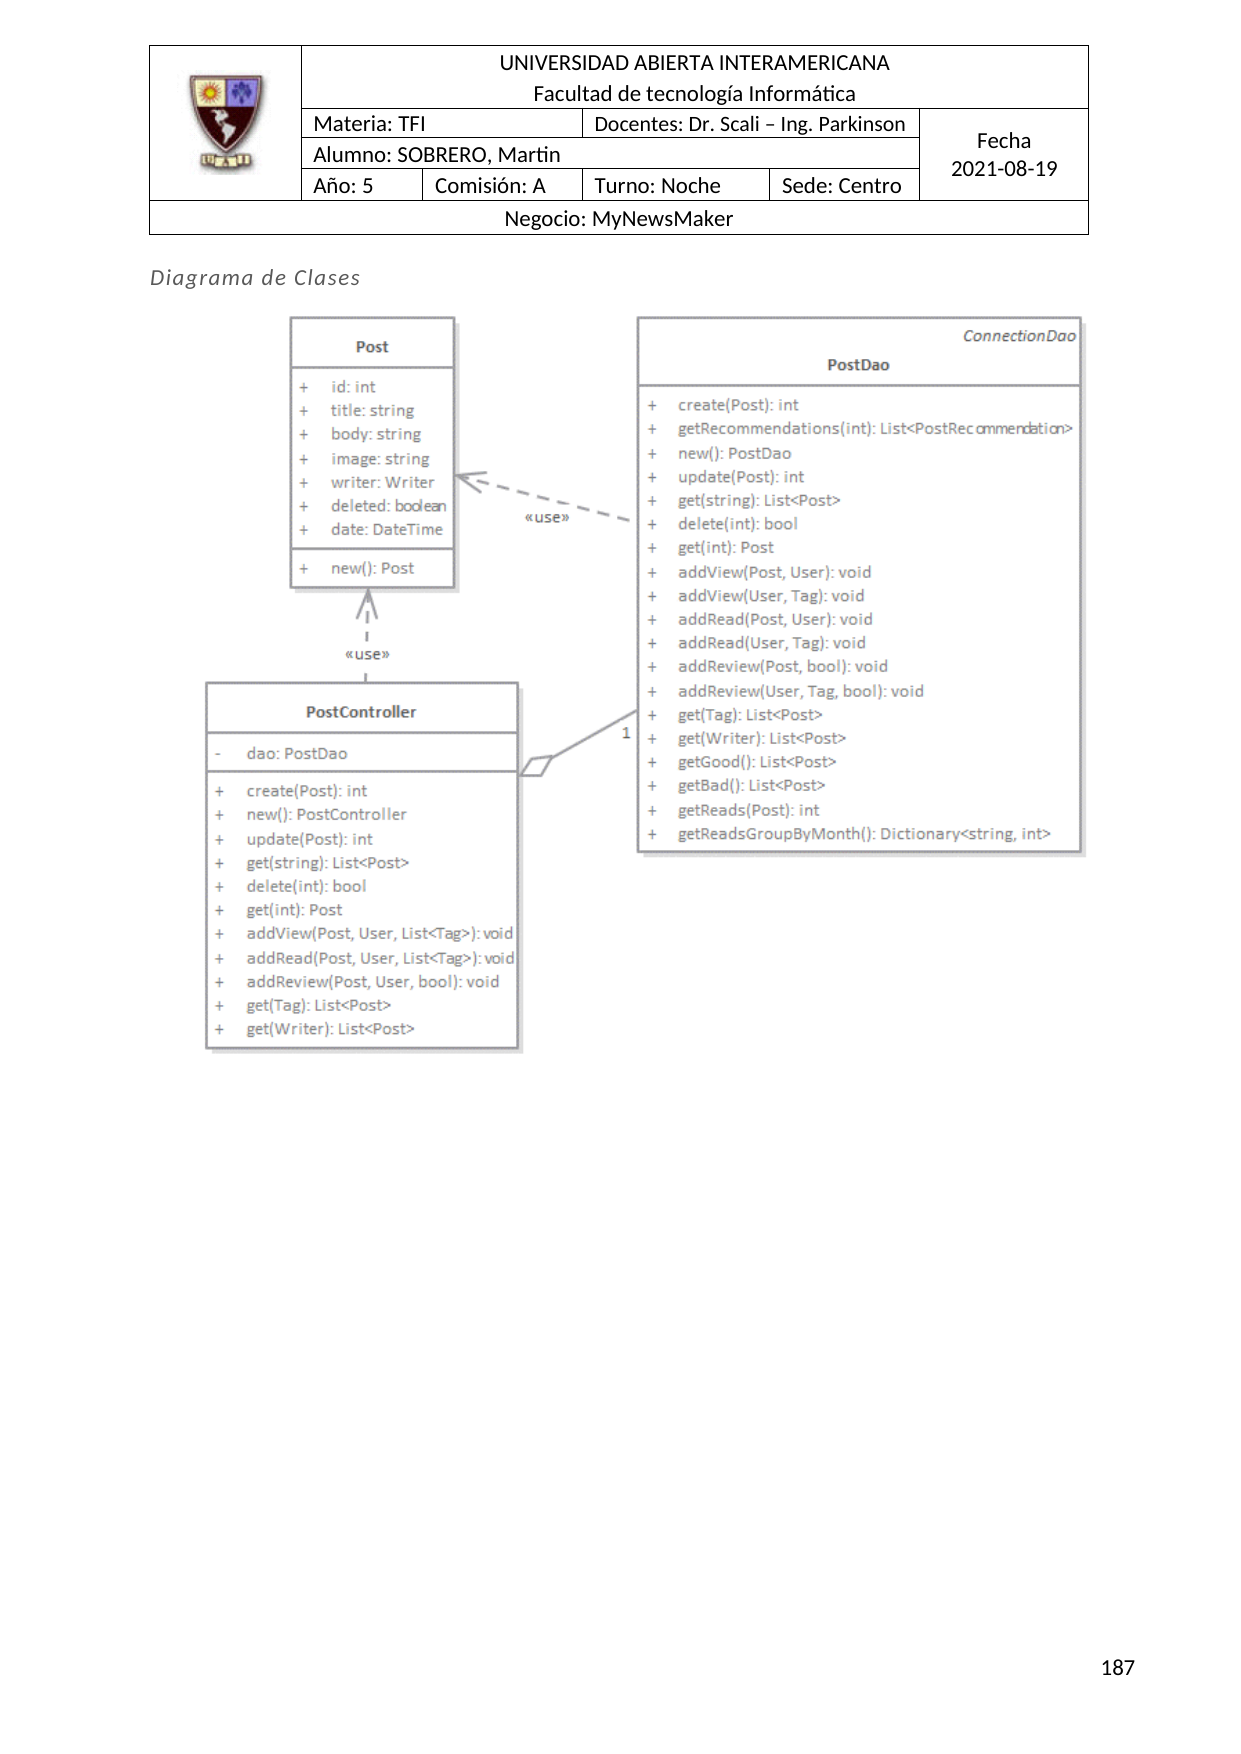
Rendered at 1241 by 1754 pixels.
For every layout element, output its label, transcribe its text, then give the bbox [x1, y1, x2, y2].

picture [197, 311, 1088, 1058]
picture [175, 67, 276, 180]
subtitle Diagrama de Clases [150, 263, 1135, 291]
